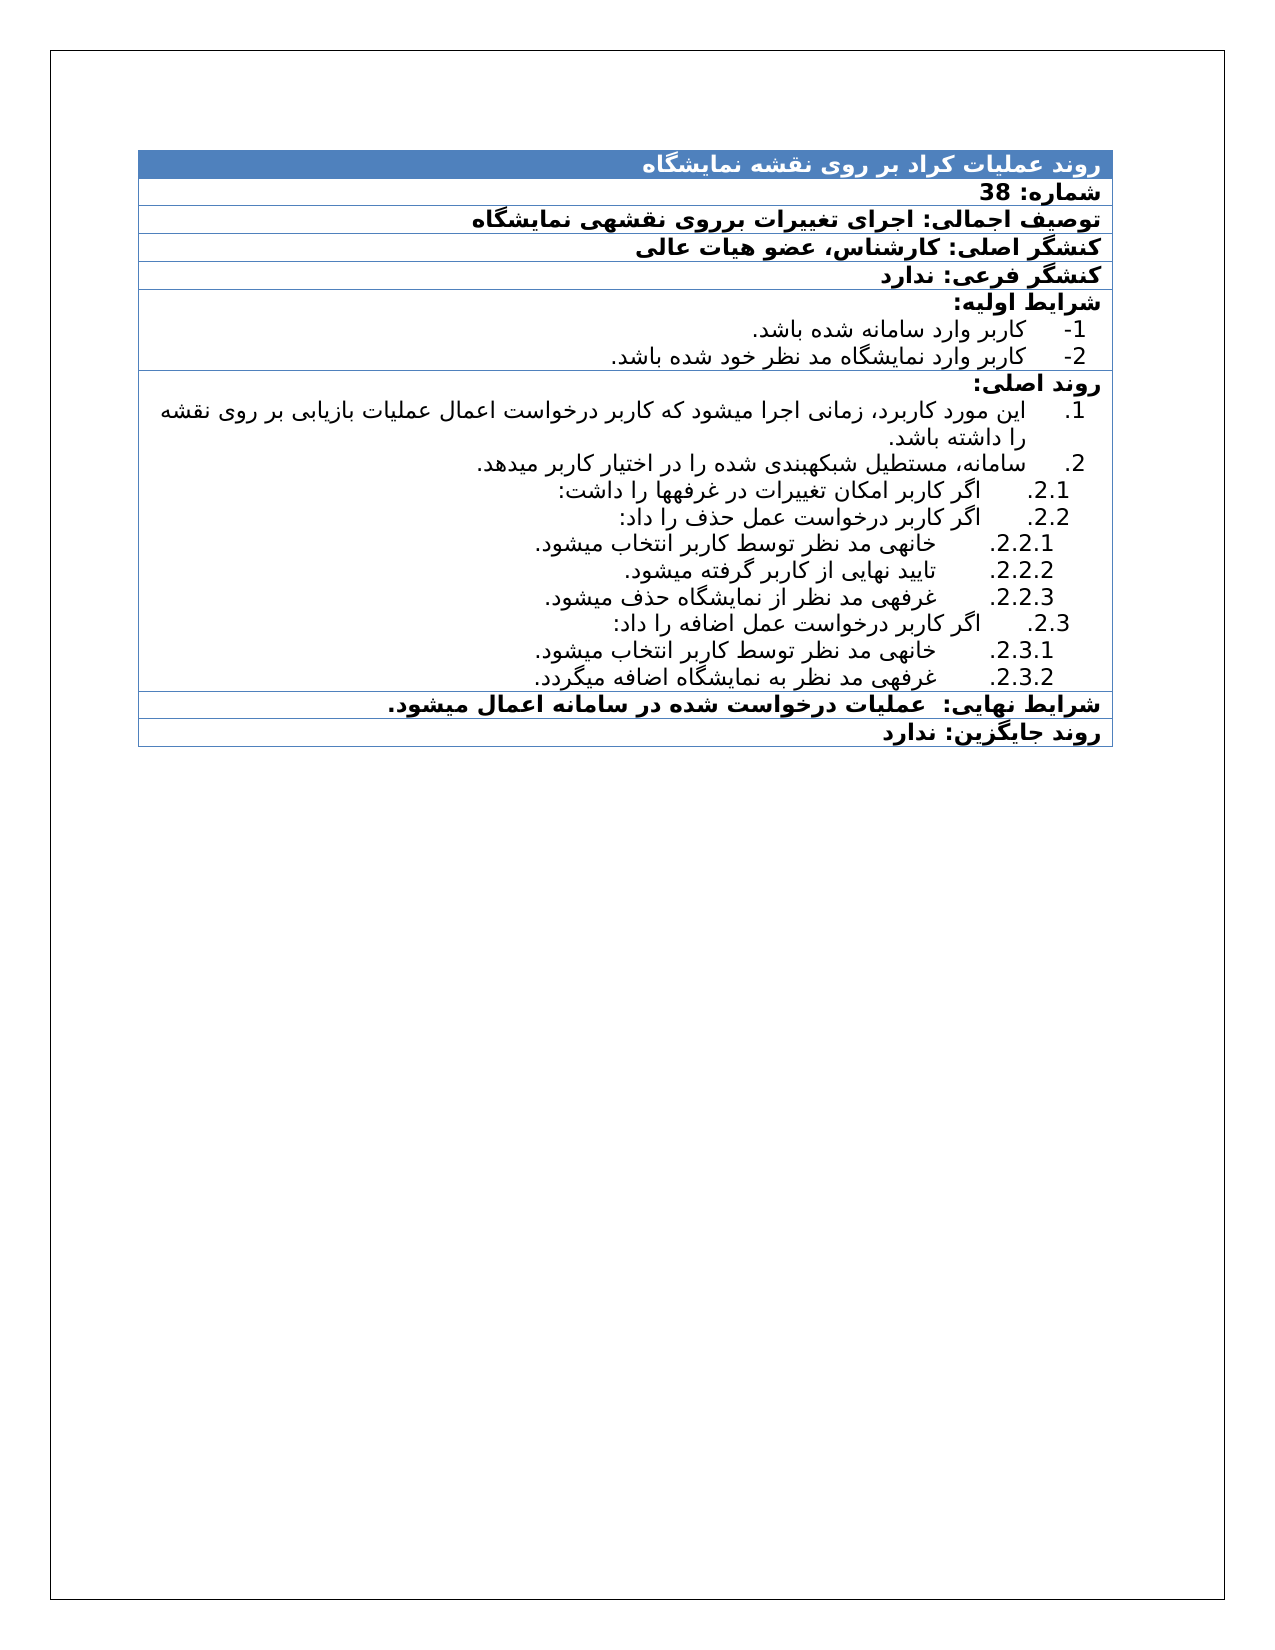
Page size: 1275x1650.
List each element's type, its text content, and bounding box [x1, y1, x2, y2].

table_cell روند جایگزین: ندارد [139, 719, 1112, 746]
table_cell روند اصلی: این مورد کاربرد، زمانی اجرا میشود که کاربر درخواست اعمال عملیات بازیابی بر روی نقشه را داشته باشد. سامانه، مستطیل شبکهبندی شده را در اختیار کاربر میدهد. اگر کاربر امکان تغییرات در غرفهها را داشت: اگر کاربر درخواست عمل حذف را داد: خانهی مد نظر توسط کاربر انتخاب میشود. تایید نهایی از کاربر گرفته میشود. غرفهی مد نظر از نمایشگاه حذف میشود. اگر کاربر درخواست عمل اضافه را داد: خانهی مد نظر توسط کاربر انتخاب میشود. غرفهی مد نظر به نمایشگاه اضافه میگردد. [139, 371, 1112, 691]
table_header روند عملیات کراد بر روی نقشه نمایشگاه [139, 151, 1112, 178]
table_cell کنشگر فرعی: ندارد [139, 262, 1112, 288]
table_cell شماره: 38 [139, 179, 1112, 205]
table_cell شرایط اولیه: کاربر وارد سامانه شده باشد. کاربر وارد نمایشگاه مد نظر خود شده باشد. [139, 290, 1112, 369]
table_cell کنشگر اصلی: کارشناس، عضو هیات عالی [139, 234, 1112, 261]
table_cell توصیف اجمالی: اجرای تغییرات برروی نقشهی نمایشگاه [139, 206, 1112, 233]
table_cell شرایط نهایی: عملیات درخواست شده در سامانه اعمال میشود. [139, 692, 1112, 718]
